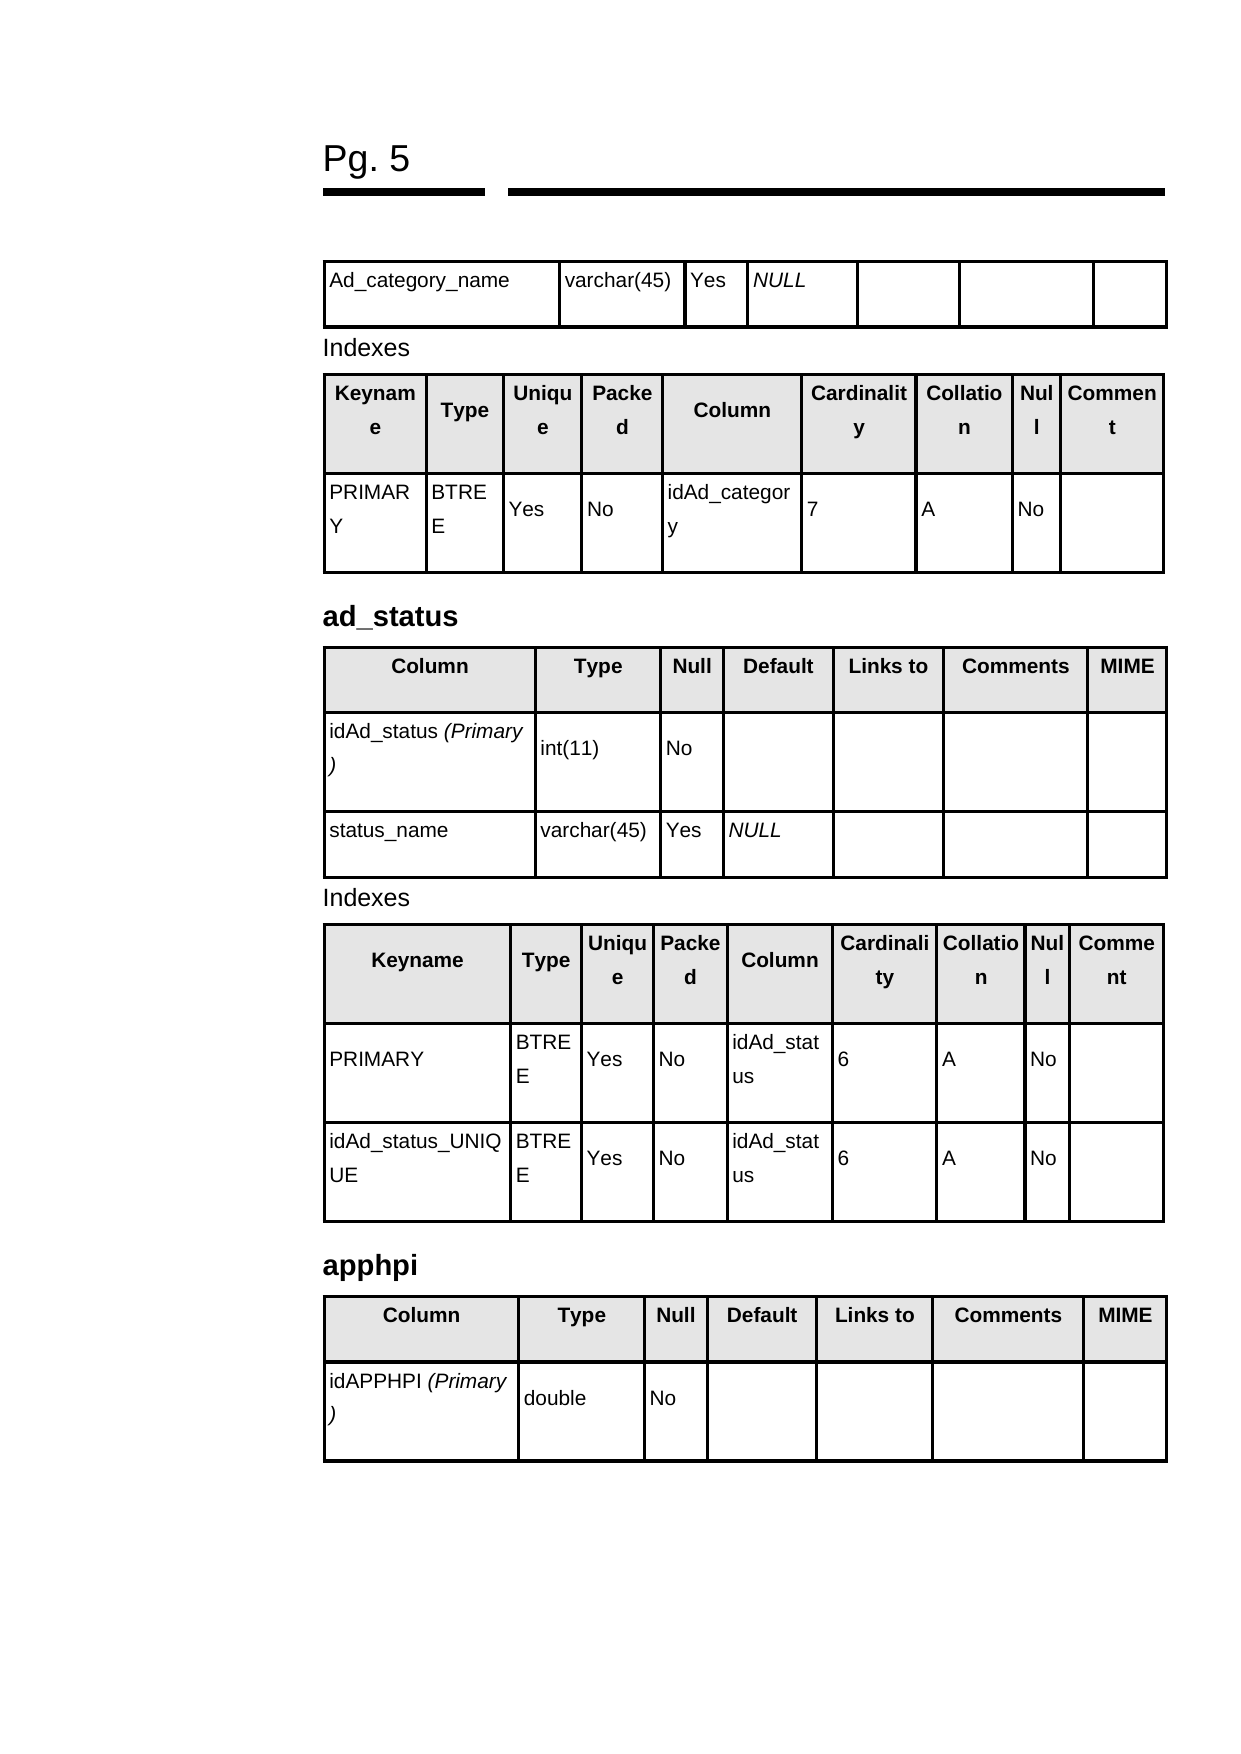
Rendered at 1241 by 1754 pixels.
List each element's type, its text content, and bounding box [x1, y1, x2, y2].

table_cell No [1027, 1124, 1068, 1220]
table_cell [1062, 475, 1162, 571]
table_cell [835, 714, 942, 810]
table_header MIME [1085, 1298, 1165, 1360]
table_cell A [918, 475, 1011, 571]
table_cell [934, 1364, 1082, 1459]
table_cell PRIMARY [326, 475, 425, 571]
table_header Type [512, 926, 580, 1022]
table_header Default [709, 1298, 815, 1360]
table_cell idAd_status [729, 1025, 831, 1121]
table_header Null [1027, 926, 1068, 1022]
table_cell varchar(45) [561, 263, 683, 325]
table_header Type [428, 376, 502, 472]
table_header Keyname [326, 376, 425, 472]
table_header Null [662, 649, 722, 711]
table_cell BTREE [512, 1124, 580, 1220]
table_cell idAd_category [664, 475, 800, 571]
table_cell Yes [662, 813, 722, 876]
table_header Comments [934, 1298, 1082, 1360]
table_header Collation [938, 926, 1023, 1022]
table_cell Yes [583, 1124, 652, 1220]
table_cell A [938, 1124, 1023, 1220]
table_cell idAPPHPI (Primary) [326, 1364, 517, 1459]
table_header Cardinality [834, 926, 935, 1022]
table_header Keyname [326, 926, 509, 1022]
table_cell NULL [749, 263, 856, 325]
table_cell idAd_status_UNIQUE [326, 1124, 509, 1220]
table_header Null [1014, 376, 1059, 472]
subtitle ad_status [322, 599, 1165, 632]
table_cell [1071, 1124, 1162, 1220]
table_cell idAd_status (Primary) [326, 714, 534, 810]
table_cell 6 [834, 1025, 935, 1121]
table_header Cardinality [803, 376, 914, 472]
table_cell [859, 263, 958, 325]
table_cell int(11) [537, 714, 659, 810]
table_cell 7 [803, 475, 914, 571]
table_cell [1095, 263, 1165, 325]
table_header Comment [1071, 926, 1162, 1022]
table_header Column [729, 926, 831, 1022]
table_cell Yes [687, 263, 746, 325]
table_cell NULL [725, 813, 832, 876]
table_cell A [938, 1025, 1023, 1121]
table_cell No [655, 1124, 726, 1220]
table_cell PRIMARY [326, 1025, 509, 1121]
table_cell [835, 813, 942, 876]
table_cell [709, 1364, 815, 1459]
table_cell [1085, 1364, 1165, 1459]
table_cell Yes [505, 475, 580, 571]
table_header Links to [835, 649, 942, 711]
table_header Comment [1062, 376, 1162, 472]
table_cell [945, 813, 1086, 876]
table_header Packed [655, 926, 726, 1022]
table_header Column [326, 649, 534, 711]
table_cell [945, 714, 1086, 810]
table_header Comments [945, 649, 1086, 711]
table_header Collation [918, 376, 1011, 472]
table_header Type [537, 649, 659, 711]
table_cell idAd_status [729, 1124, 831, 1220]
table_cell [1071, 1025, 1162, 1121]
table_header Links to [818, 1298, 931, 1360]
table_header Unique [583, 926, 652, 1022]
table_cell No [1014, 475, 1059, 571]
table_header MIME [1089, 649, 1165, 711]
table_header Packed [583, 376, 661, 472]
table_cell BTREE [428, 475, 502, 571]
table_cell [961, 263, 1092, 325]
table_header Column [664, 376, 800, 472]
table_cell Yes [583, 1025, 652, 1121]
table_cell [818, 1364, 931, 1459]
subtitle apphpi [322, 1248, 1165, 1282]
table_cell 6 [834, 1124, 935, 1220]
table_header Column [326, 1298, 517, 1360]
subtitle Indexes [322, 883, 1165, 912]
table_header Null [646, 1298, 706, 1360]
table_cell No [646, 1364, 706, 1459]
subtitle Indexes [322, 333, 1165, 361]
table_header Unique [505, 376, 580, 472]
table_cell [1089, 813, 1165, 876]
table_cell No [662, 714, 722, 810]
table_cell No [1027, 1025, 1068, 1121]
table_cell BTREE [512, 1025, 580, 1121]
table_cell [725, 714, 832, 810]
table_header Type [520, 1298, 643, 1360]
table_header Default [725, 649, 832, 711]
table_cell No [583, 475, 661, 571]
table_cell [1089, 714, 1165, 810]
table_cell No [655, 1025, 726, 1121]
table_cell varchar(45) [537, 813, 659, 876]
table_cell double [520, 1364, 643, 1459]
table_cell Ad_category_name [326, 263, 558, 325]
table_cell status_name [326, 813, 534, 876]
